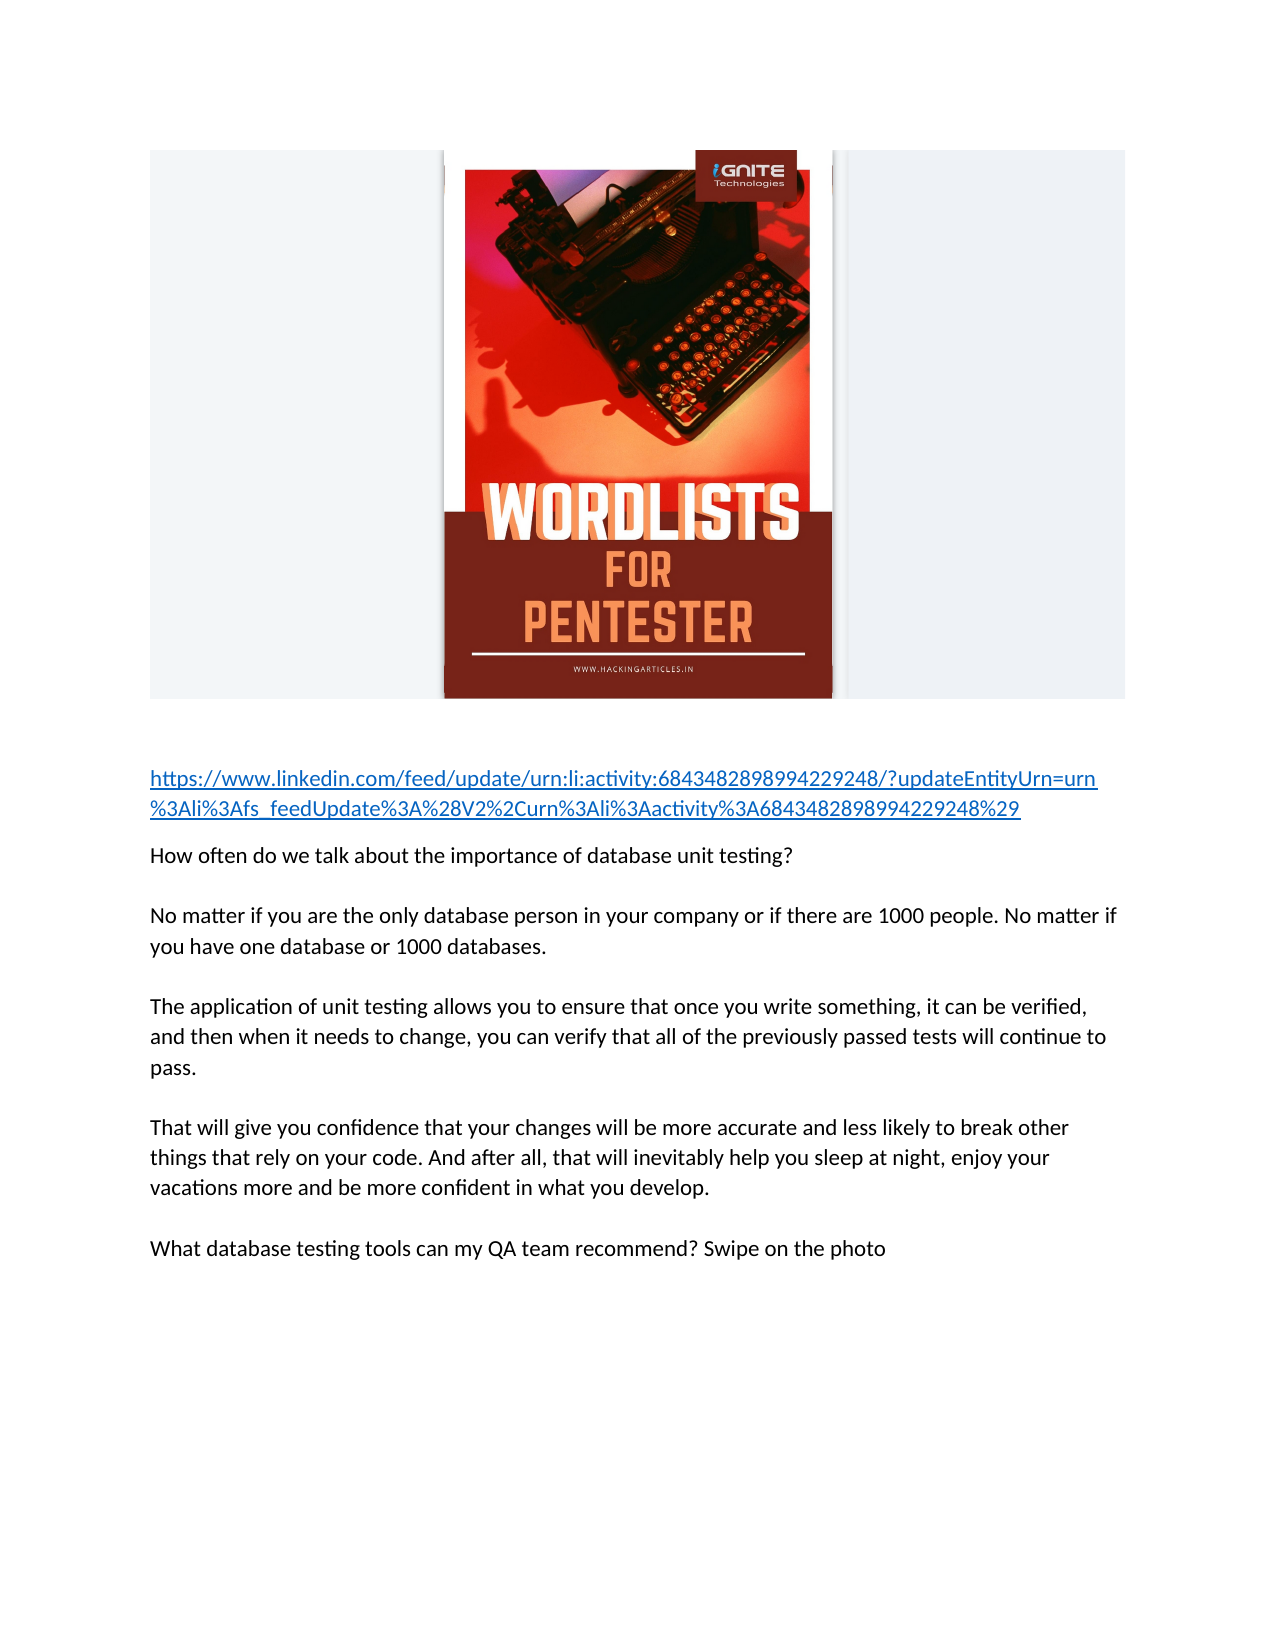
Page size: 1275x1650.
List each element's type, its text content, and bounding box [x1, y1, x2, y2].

text How often do we talk about the importance of database unit testing? No matter if you are the only database person in your company or if there are 1000 people. No matter if you have one database or 1000 databases. The application of unit testing allows you to ensure that once you write something, it can be verified, and then when it needs to change, you can verify that all of the previously passed tests will continue to pass. That will give you confidence that your changes will be more accurate and less likely to break other things that rely on your code. And after all, that will inevitably help you sleep at night, enjoy your vacations more and be more confident in what you develop. What database testing tools can my QA team recommend? Swipe on the photo [150, 841, 1125, 1262]
text https://www.linkedin.com/feed/update/urn:li:activity:6843482898994229248/?updateEntityUrn=urn%3Ali%3Afs_feedUpdate%3A%28V2%2Curn%3Ali%3Aactivity%3A6843482898994229248%29 [150, 764, 1125, 822]
picture [150, 150, 1125, 699]
